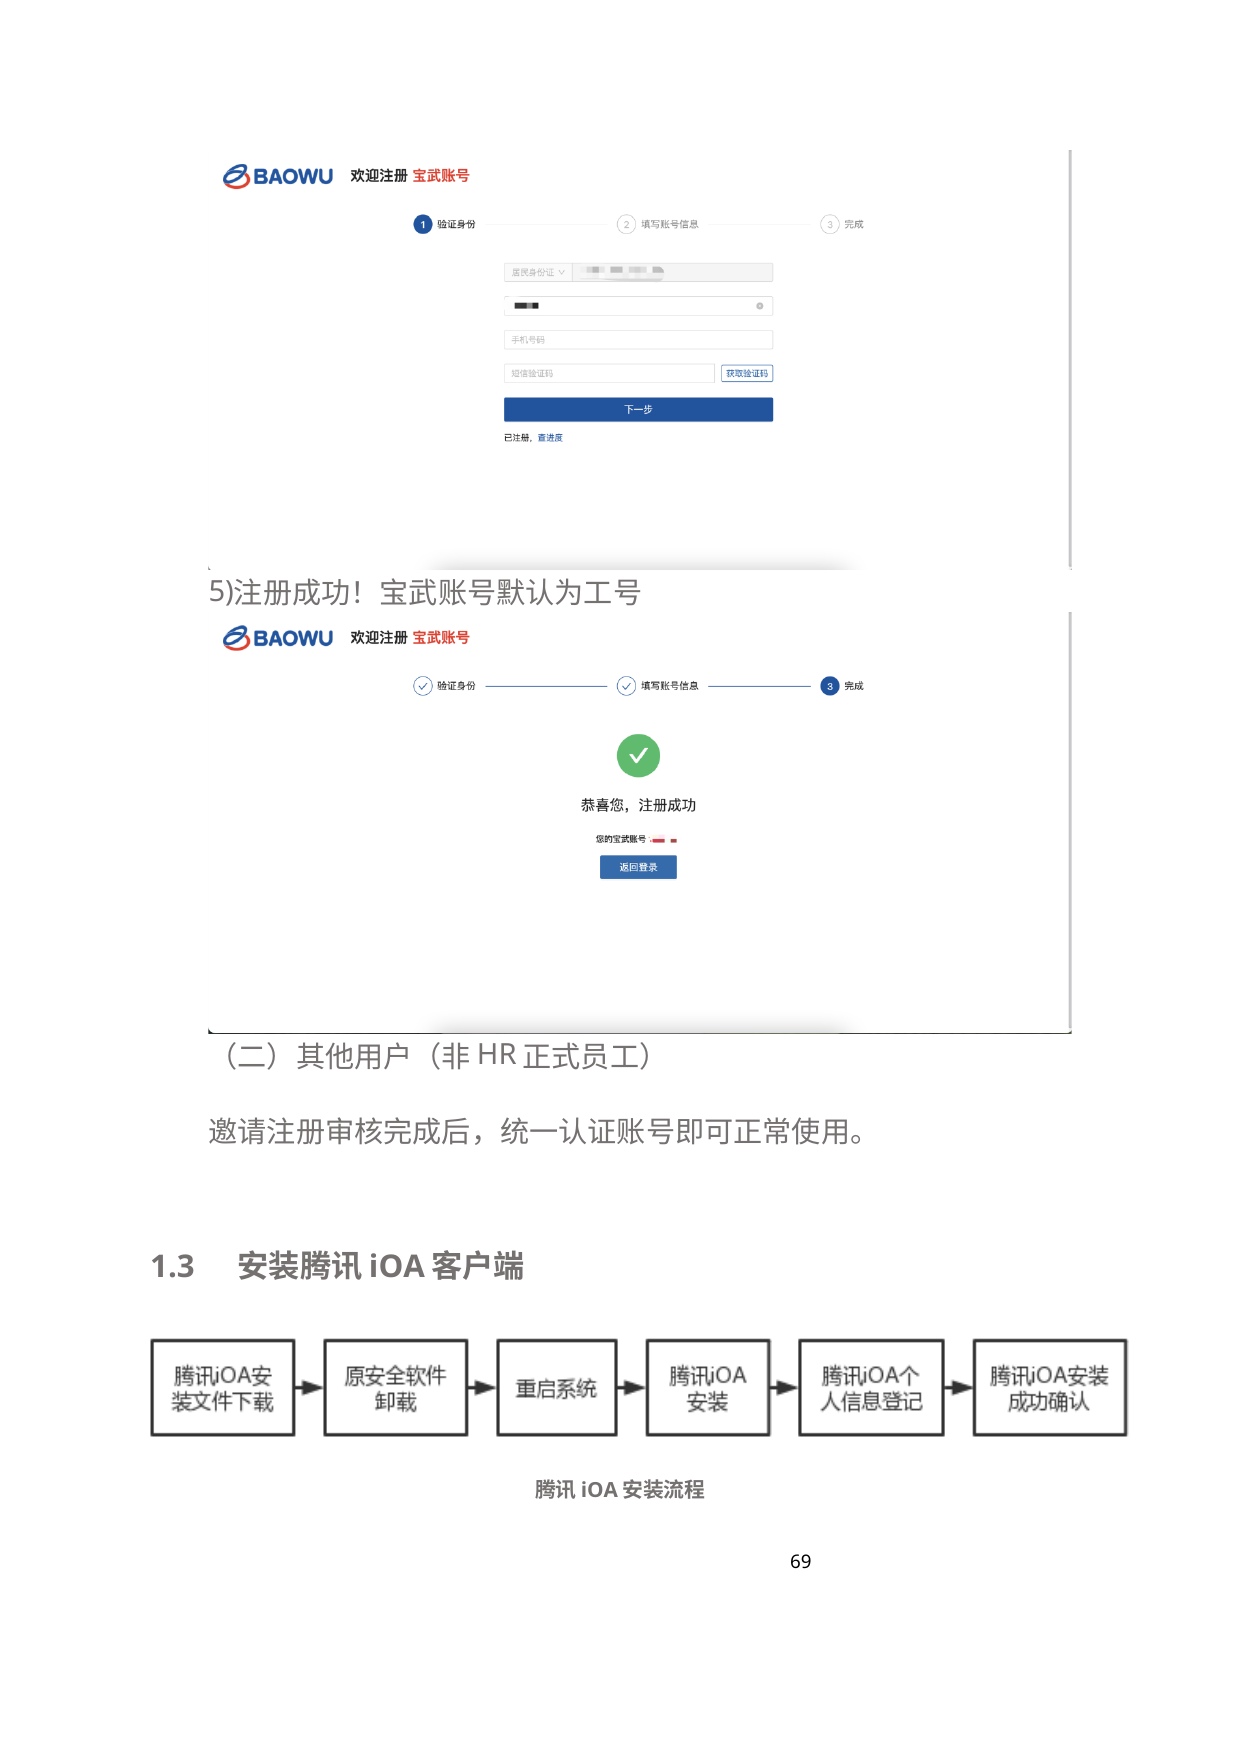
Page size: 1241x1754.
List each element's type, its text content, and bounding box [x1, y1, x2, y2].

text 5)注册成功！宝武账号默认为工号 [150, 570, 1090, 612]
list 其他用户（非HR正式员工） [150, 1034, 1090, 1094]
text 邀请注册审核完成后，统一认证账号即可正常使用。 [150, 1094, 1090, 1154]
picture [208, 150, 1072, 570]
text 腾讯iOA安装流程 [150, 1473, 1090, 1503]
picture [208, 612, 1072, 1034]
picture [150, 1290, 1130, 1437]
list 安装腾讯iOA客户端 [150, 1229, 1090, 1290]
